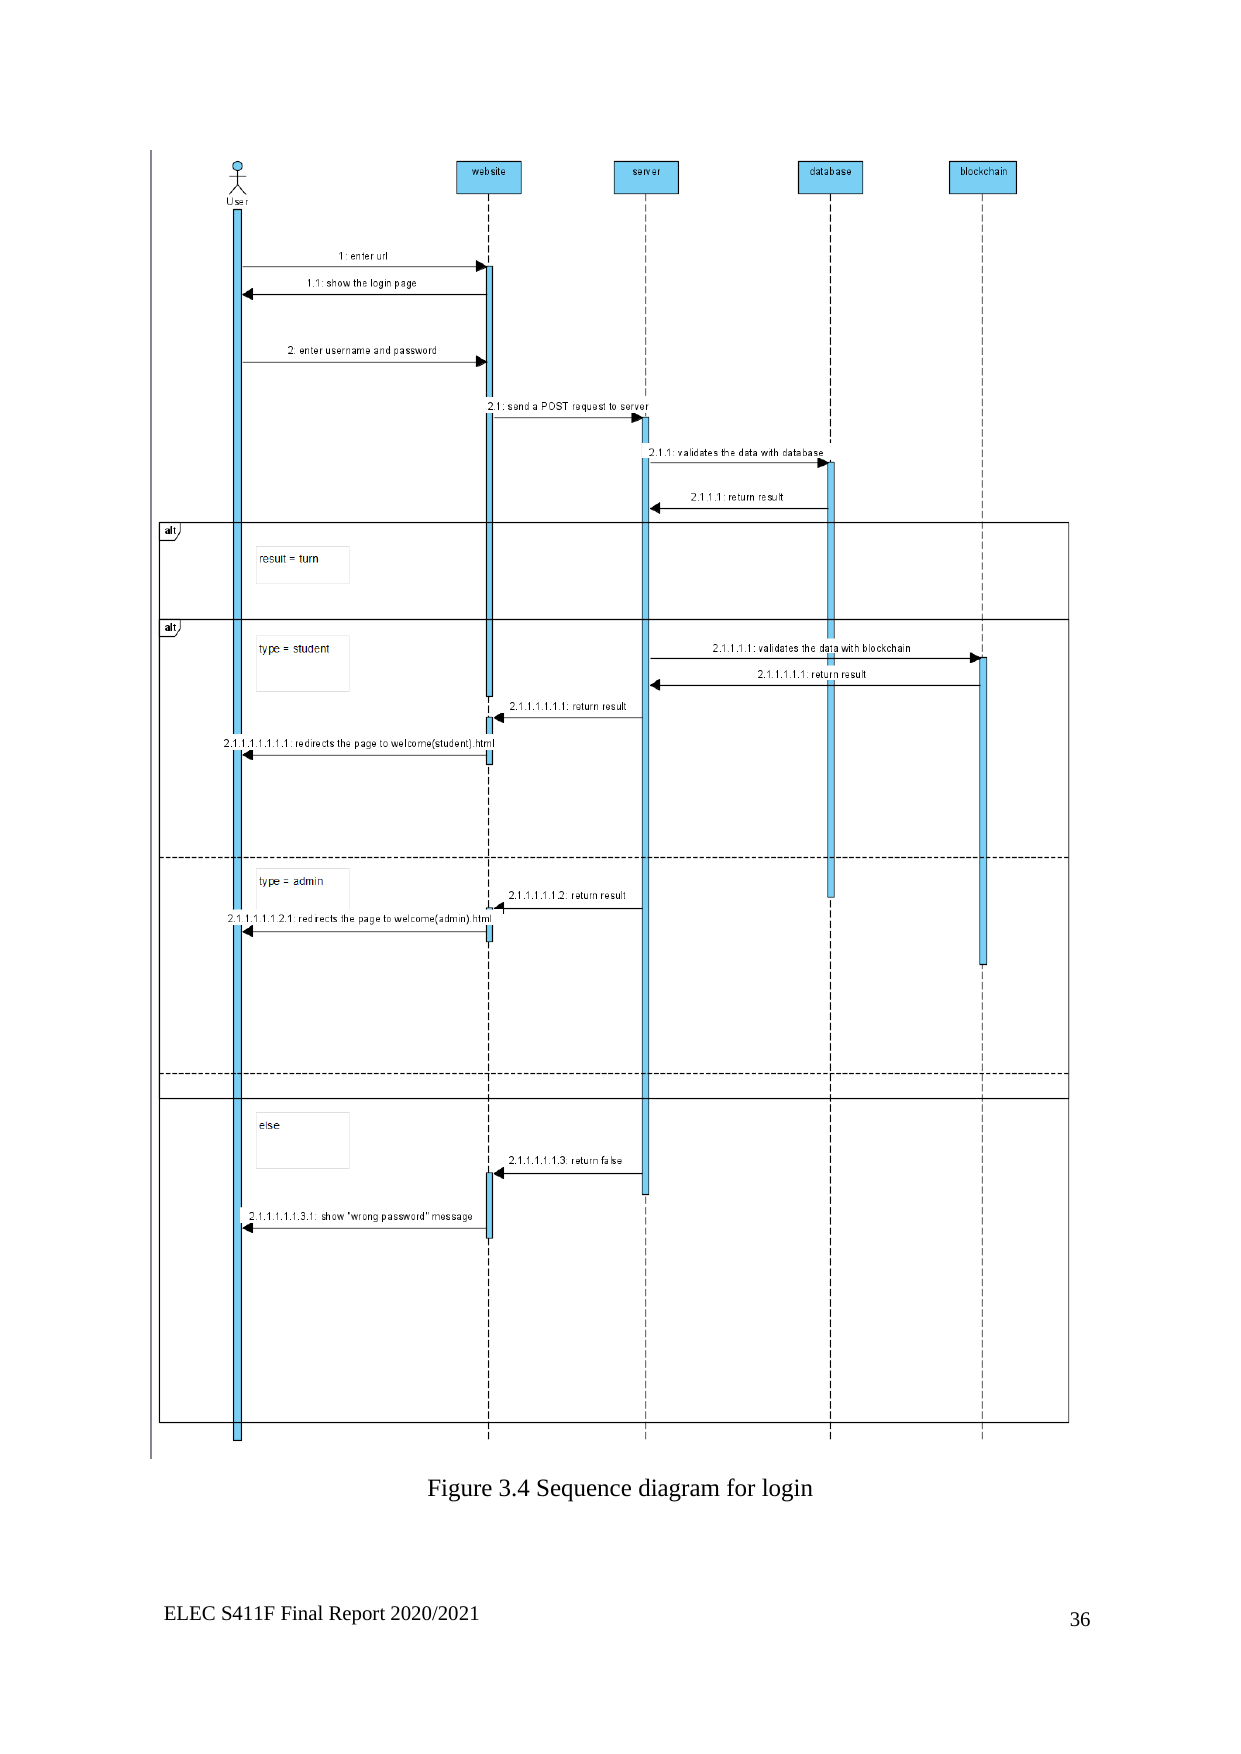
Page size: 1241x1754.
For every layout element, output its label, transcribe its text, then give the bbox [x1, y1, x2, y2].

picture [150, 150, 1140, 1459]
subtitle Figure 3.4 Sequence diagram for login [150, 1473, 1090, 1501]
